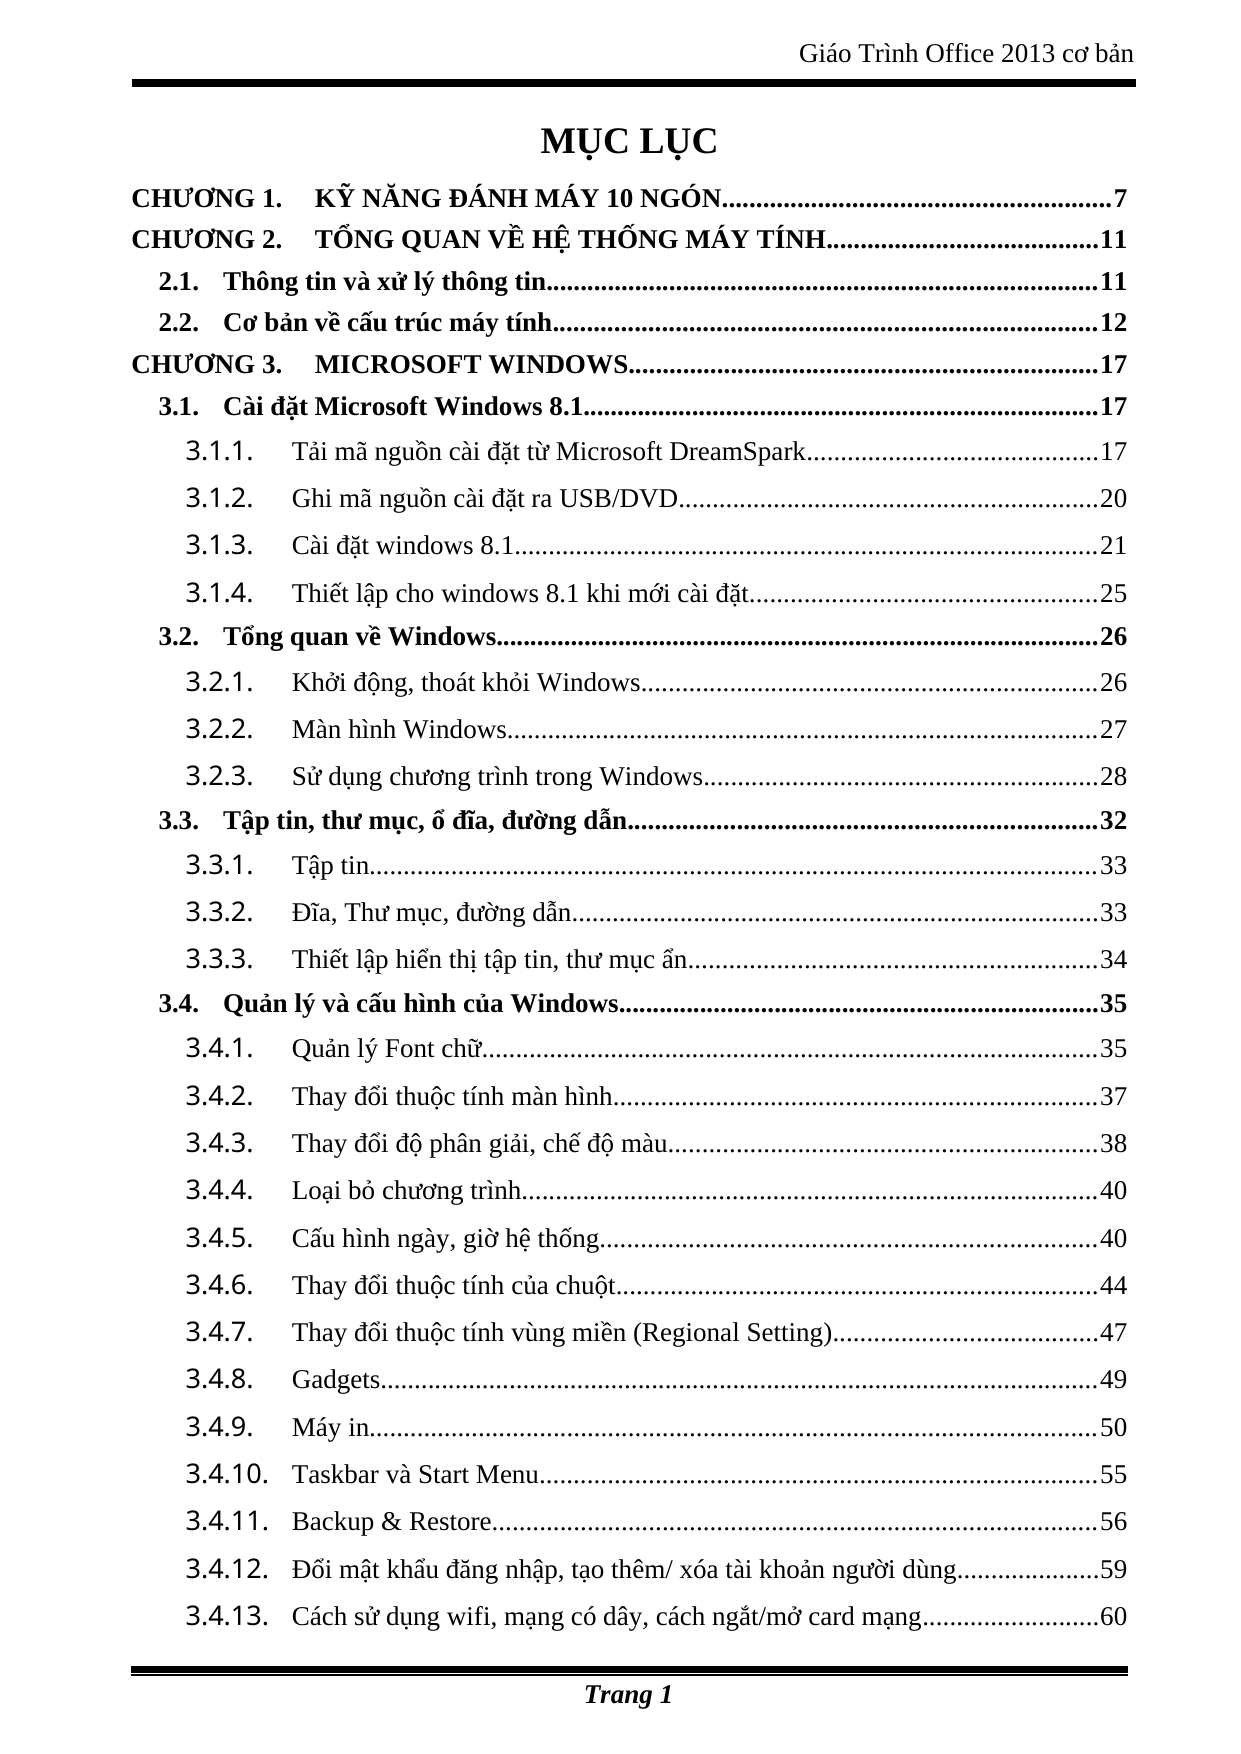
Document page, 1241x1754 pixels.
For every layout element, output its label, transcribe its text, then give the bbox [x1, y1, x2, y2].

text 3.4.12. Đổi mật khẩu đăng nhập, tạo thêm/ xóa tài khoản người dùng 59 [185, 1549, 1128, 1586]
text 3.3.1. Tập tin 33 [185, 845, 1128, 882]
text 2.2. Cơ bản về cấu trúc máy tính 12 [158, 307, 1128, 338]
text 3.2.3. Sử dụng chương trình trong Windows 28 [185, 757, 1128, 793]
text 3.4. Quản lý và cấu hình của Windows 35 [158, 987, 1128, 1018]
text 3.2. Tổng quan về Windows 26 [158, 620, 1128, 652]
text 3.1.1. Tải mã nguồn cài đặt từ Microsoft DreamSpark 17 [185, 431, 1128, 468]
text 3.4.2. Thay đổi thuộc tính màn hình 37 [185, 1076, 1128, 1113]
text 3.4.3. Thay đổi độ phân giải, chế độ màu 38 [185, 1123, 1128, 1160]
text Chương 3. MICROSOFT WINDOWS 17 [131, 348, 1128, 379]
text 3.3.2. Đĩa, Thư mục, đường dẫn 33 [185, 893, 1128, 929]
text 3.4.10. Taskbar và Start Menu 55 [185, 1454, 1128, 1491]
text Chương 2. TỔNG QUAN VỀ HỆ THỐNG MÁY TÍNH 11 [131, 223, 1128, 254]
text 2.1. Thông tin và xử lý thông tin 11 [158, 265, 1128, 296]
text 3.4.1. Quản lý Font chữ 35 [185, 1029, 1128, 1066]
text 3.4.9. Máy in 50 [185, 1407, 1128, 1444]
text 3.2.2. Màn hình Windows 27 [185, 709, 1128, 746]
text 3.3.3. Thiết lập hiển thị tập tin, thư mục ẩn 34 [185, 940, 1128, 977]
text 3.4.4. Loại bỏ chương trình 40 [185, 1171, 1128, 1208]
text 3.2.1. Khởi động, thoát khỏi Windows 26 [185, 662, 1128, 699]
text 3.4.8. Gadgets 49 [185, 1360, 1128, 1397]
text 3.4.5. Cấu hình ngày, giờ hệ thống 40 [185, 1218, 1128, 1255]
text 3.3. Tập tin, thư mục, ổ đĩa, đường dẫn 32 [158, 804, 1128, 835]
text 3.4.6. Thay đổi thuộc tính của chuột 44 [185, 1265, 1128, 1302]
text MỤC LỤC [131, 119, 1128, 162]
text 3.1.2. Ghi mã nguồn cài đặt ra USB/DVD 20 [185, 478, 1128, 515]
text 3.4.7. Thay đổi thuộc tính vùng miền (Regional Setting) 47 [185, 1313, 1128, 1349]
text 3.4.13. Cách sử dụng wifi, mạng có dây, cách ngắt/mở card mạng 60 [185, 1596, 1128, 1633]
text 3.1.4. Thiết lập cho windows 8.1 khi mới cài đặt 25 [185, 573, 1128, 610]
text 3.1.3. Cài đặt windows 8.1 21 [185, 526, 1128, 563]
text 3.4.11. Backup & Restore 56 [185, 1502, 1128, 1539]
text 3.1. Cài đặt Microsoft Windows 8.1 17 [158, 390, 1128, 421]
text Chương 1. KỸ NĂNG ĐÁNH MÁY 10 NGÓN 7 [131, 182, 1128, 213]
